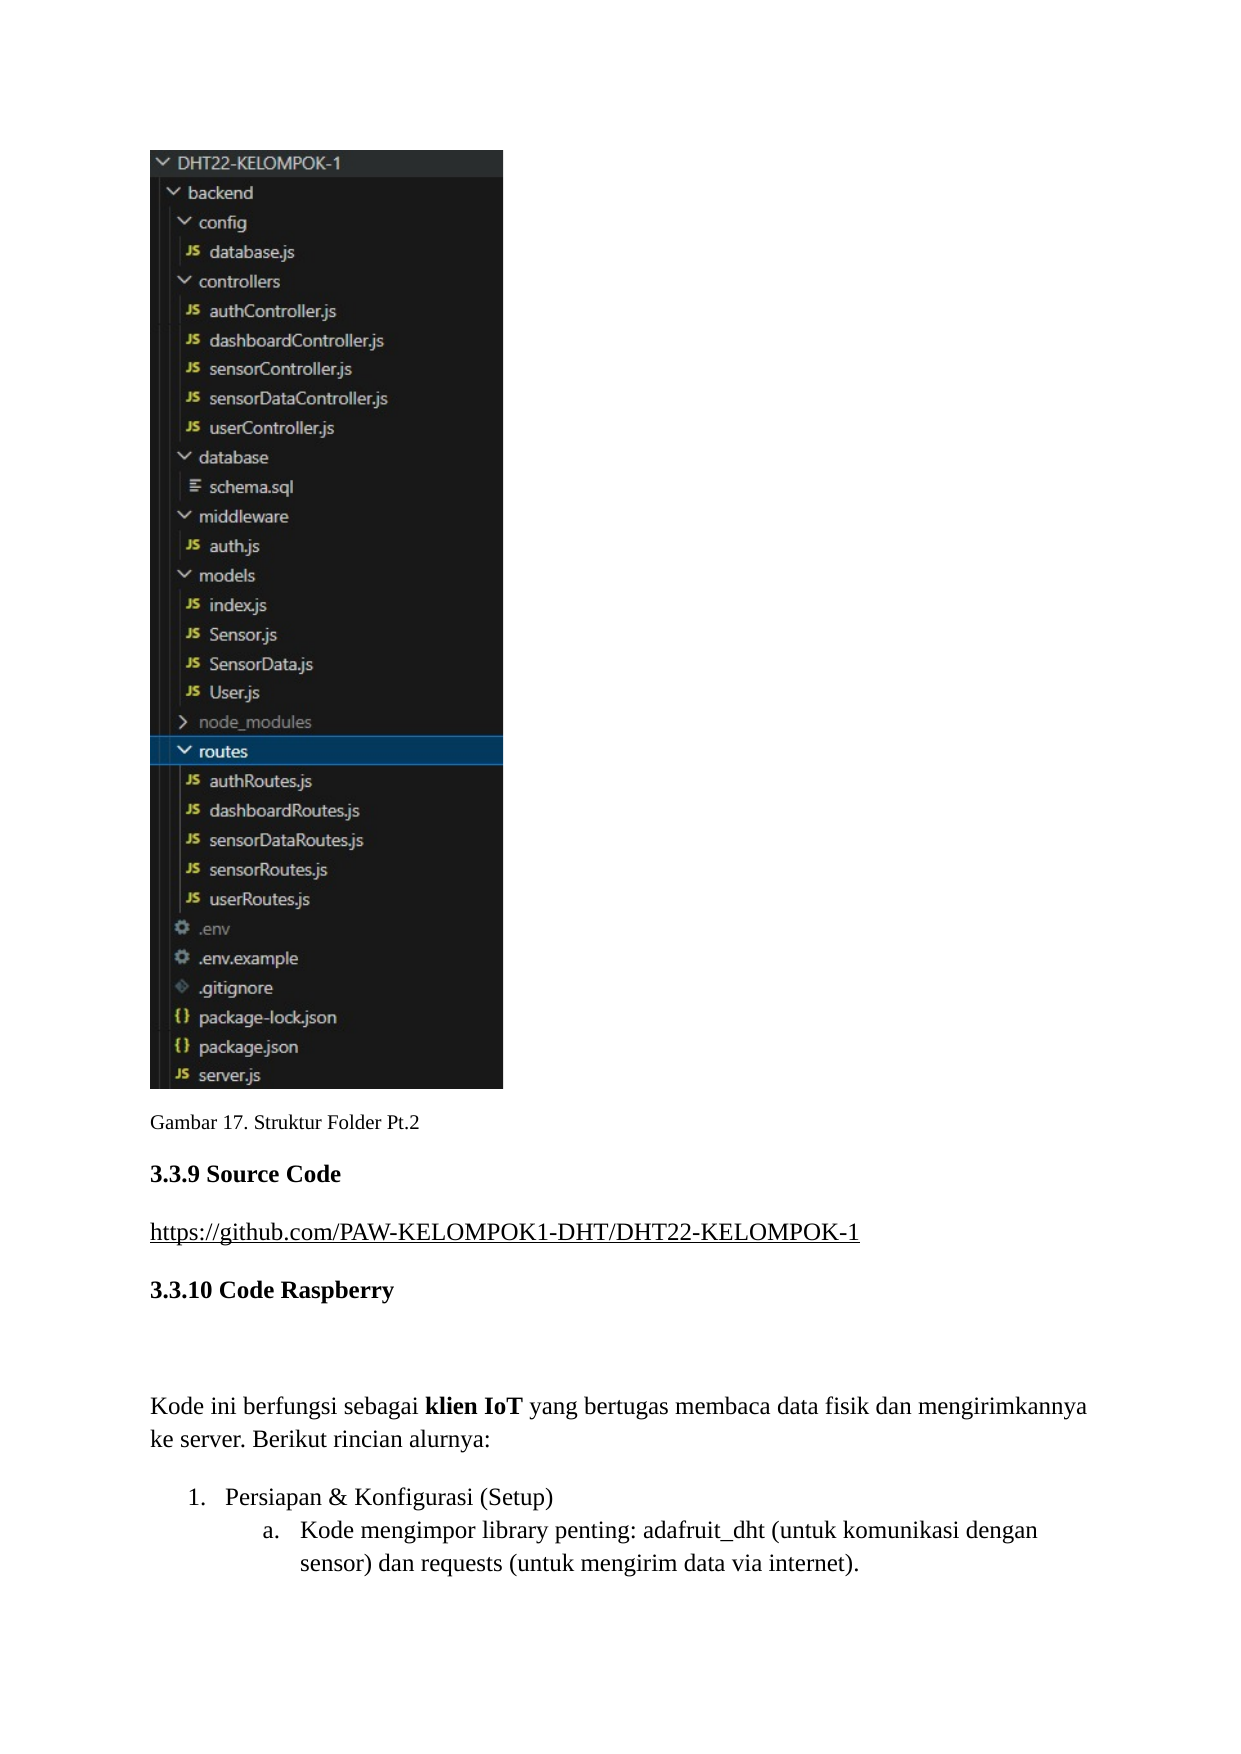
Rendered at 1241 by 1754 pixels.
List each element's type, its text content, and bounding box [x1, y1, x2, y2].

subtitle 3.3.9 Source Code [150, 1159, 1090, 1188]
picture [150, 150, 504, 1089]
list Kode mengimpor library penting: adafruit_dht (untuk komunikasi dengan sensor) dan requests (untuk mengirim data via internet). [262, 1515, 1090, 1577]
subtitle 3.3.10 Code Raspberry [150, 1275, 1090, 1304]
text https://github.com/PAW-KELOMPOK1-DHT/DHT22-KELOMPOK-1 [150, 1217, 1090, 1246]
text Gambar 17. Struktur Folder Pt.2 [150, 1110, 1090, 1134]
text Kode ini berfungsi sebagai klien IoT yang bertugas membaca data fisik dan mengirimkannya ke server. Berikut rincian alurnya: [150, 1391, 1090, 1453]
list Persiapan & Konfigurasi (Setup) [187, 1482, 1090, 1511]
